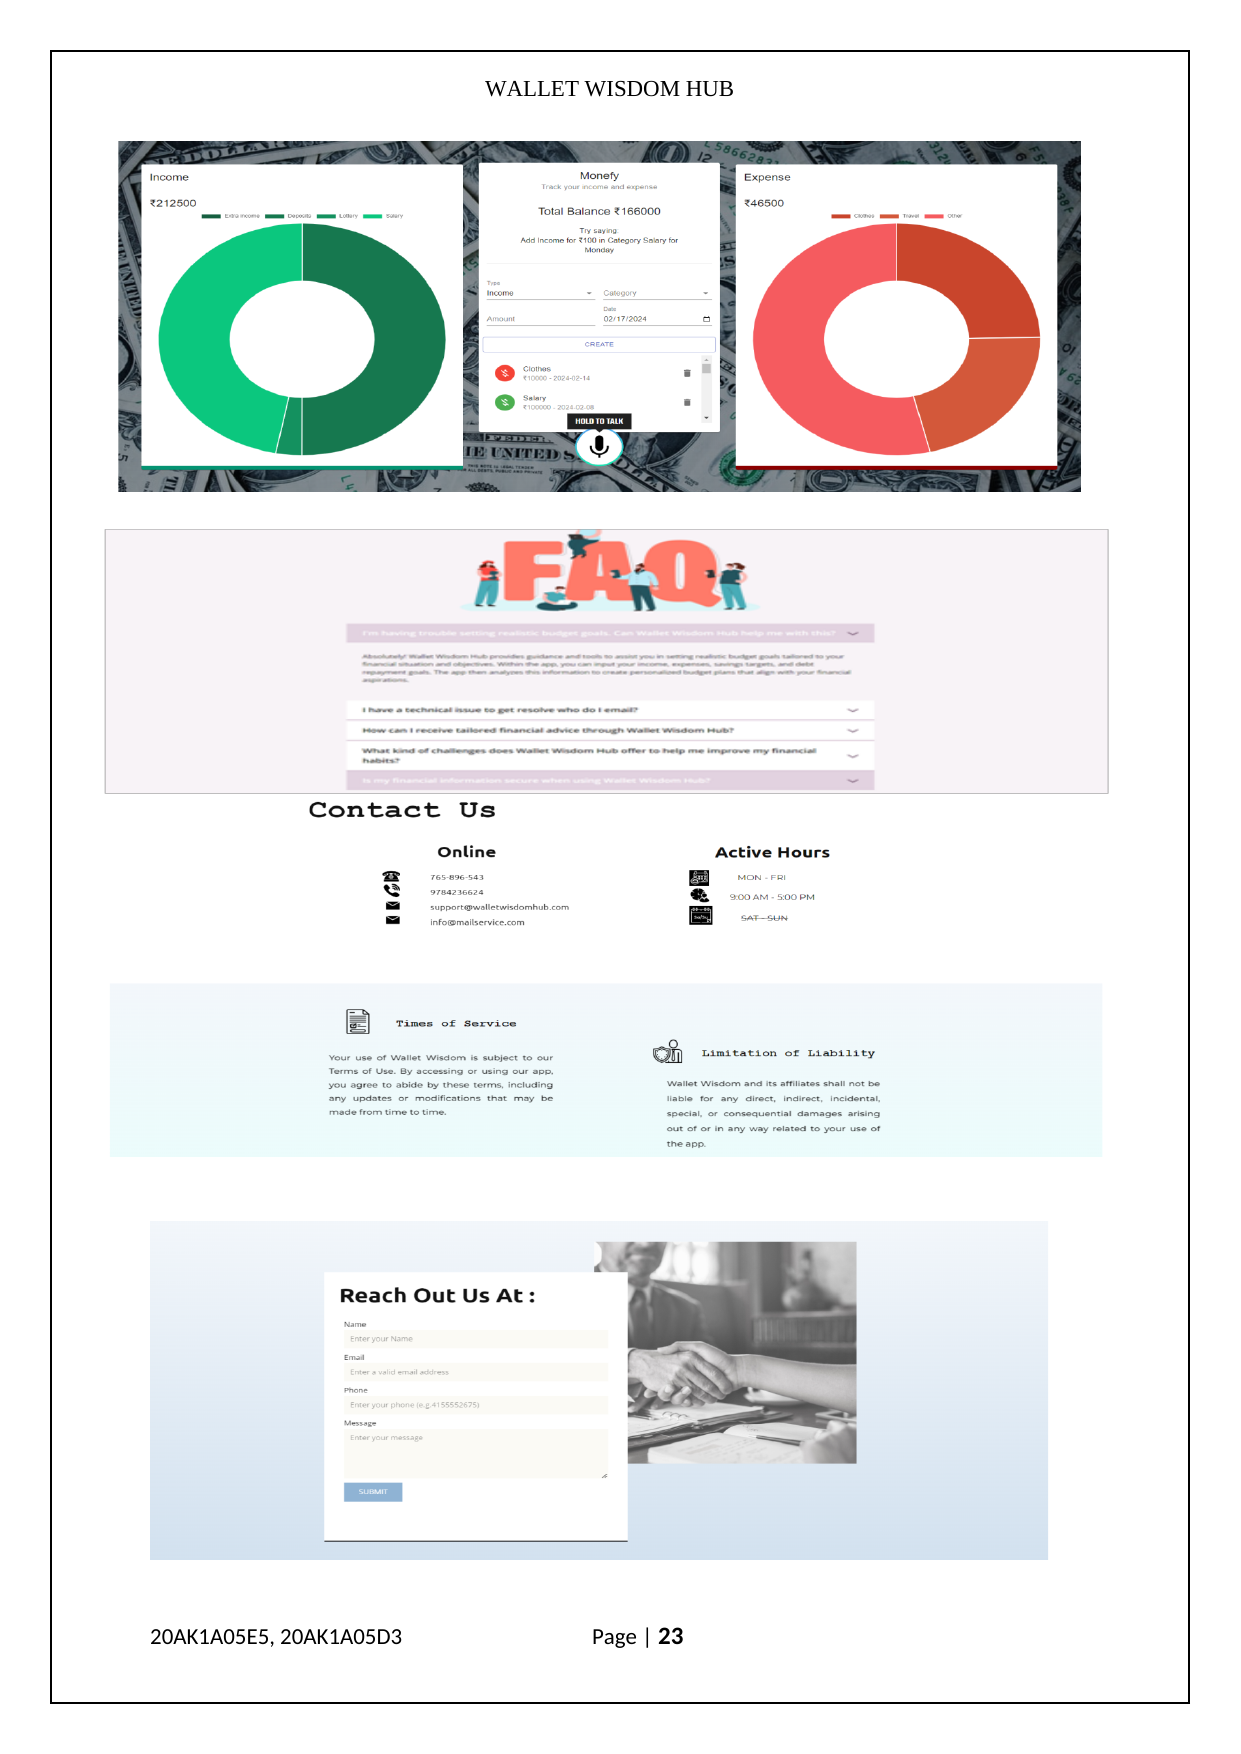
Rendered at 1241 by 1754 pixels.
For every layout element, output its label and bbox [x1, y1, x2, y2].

picture [150, 1221, 1049, 1560]
picture [118, 141, 1081, 492]
picture [102, 528, 1112, 1157]
